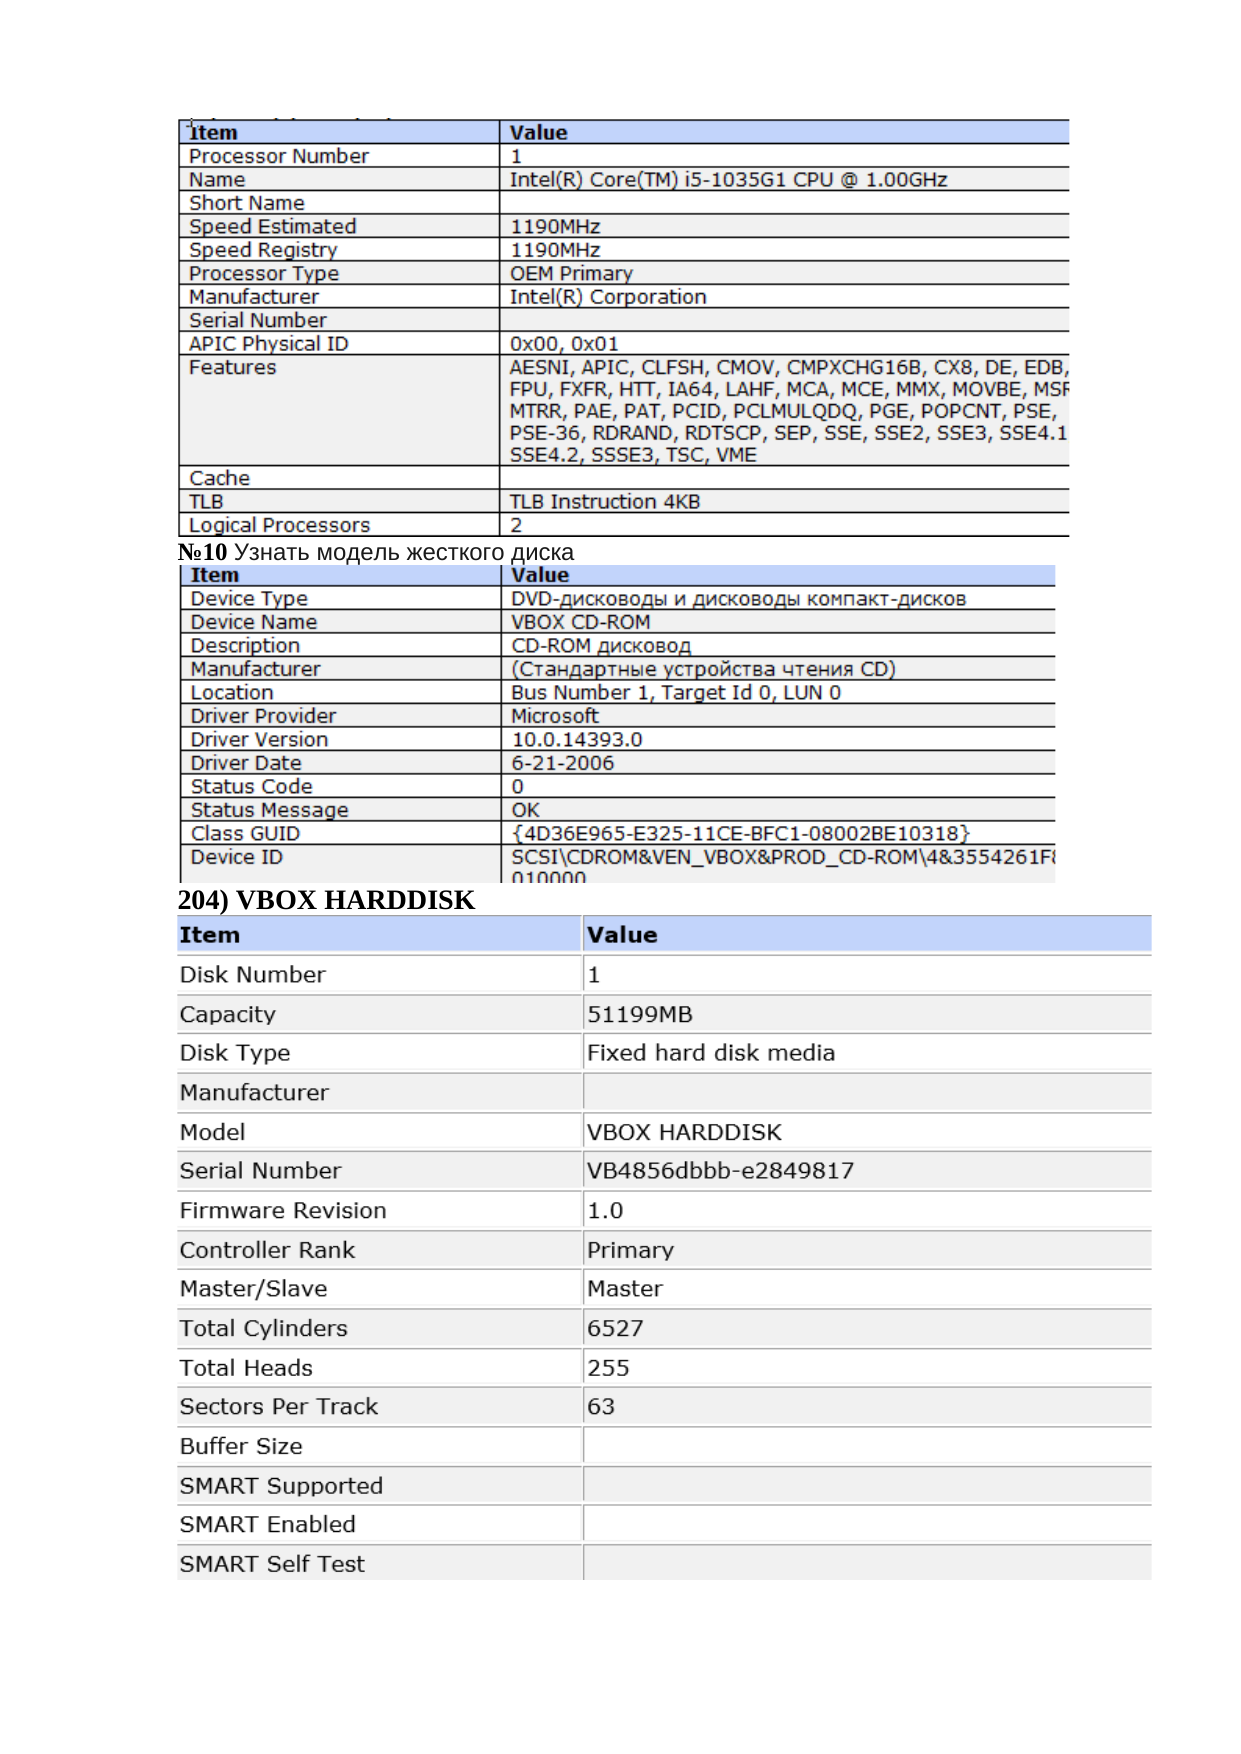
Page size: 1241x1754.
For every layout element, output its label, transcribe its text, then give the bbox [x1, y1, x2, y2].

text 204) VBOX HARDDISK [177, 883, 1196, 915]
picture [177, 565, 1056, 883]
text №10 Узнать модель жесткого диска [177, 537, 1196, 566]
picture [177, 915, 1152, 1580]
picture [177, 118, 1070, 537]
